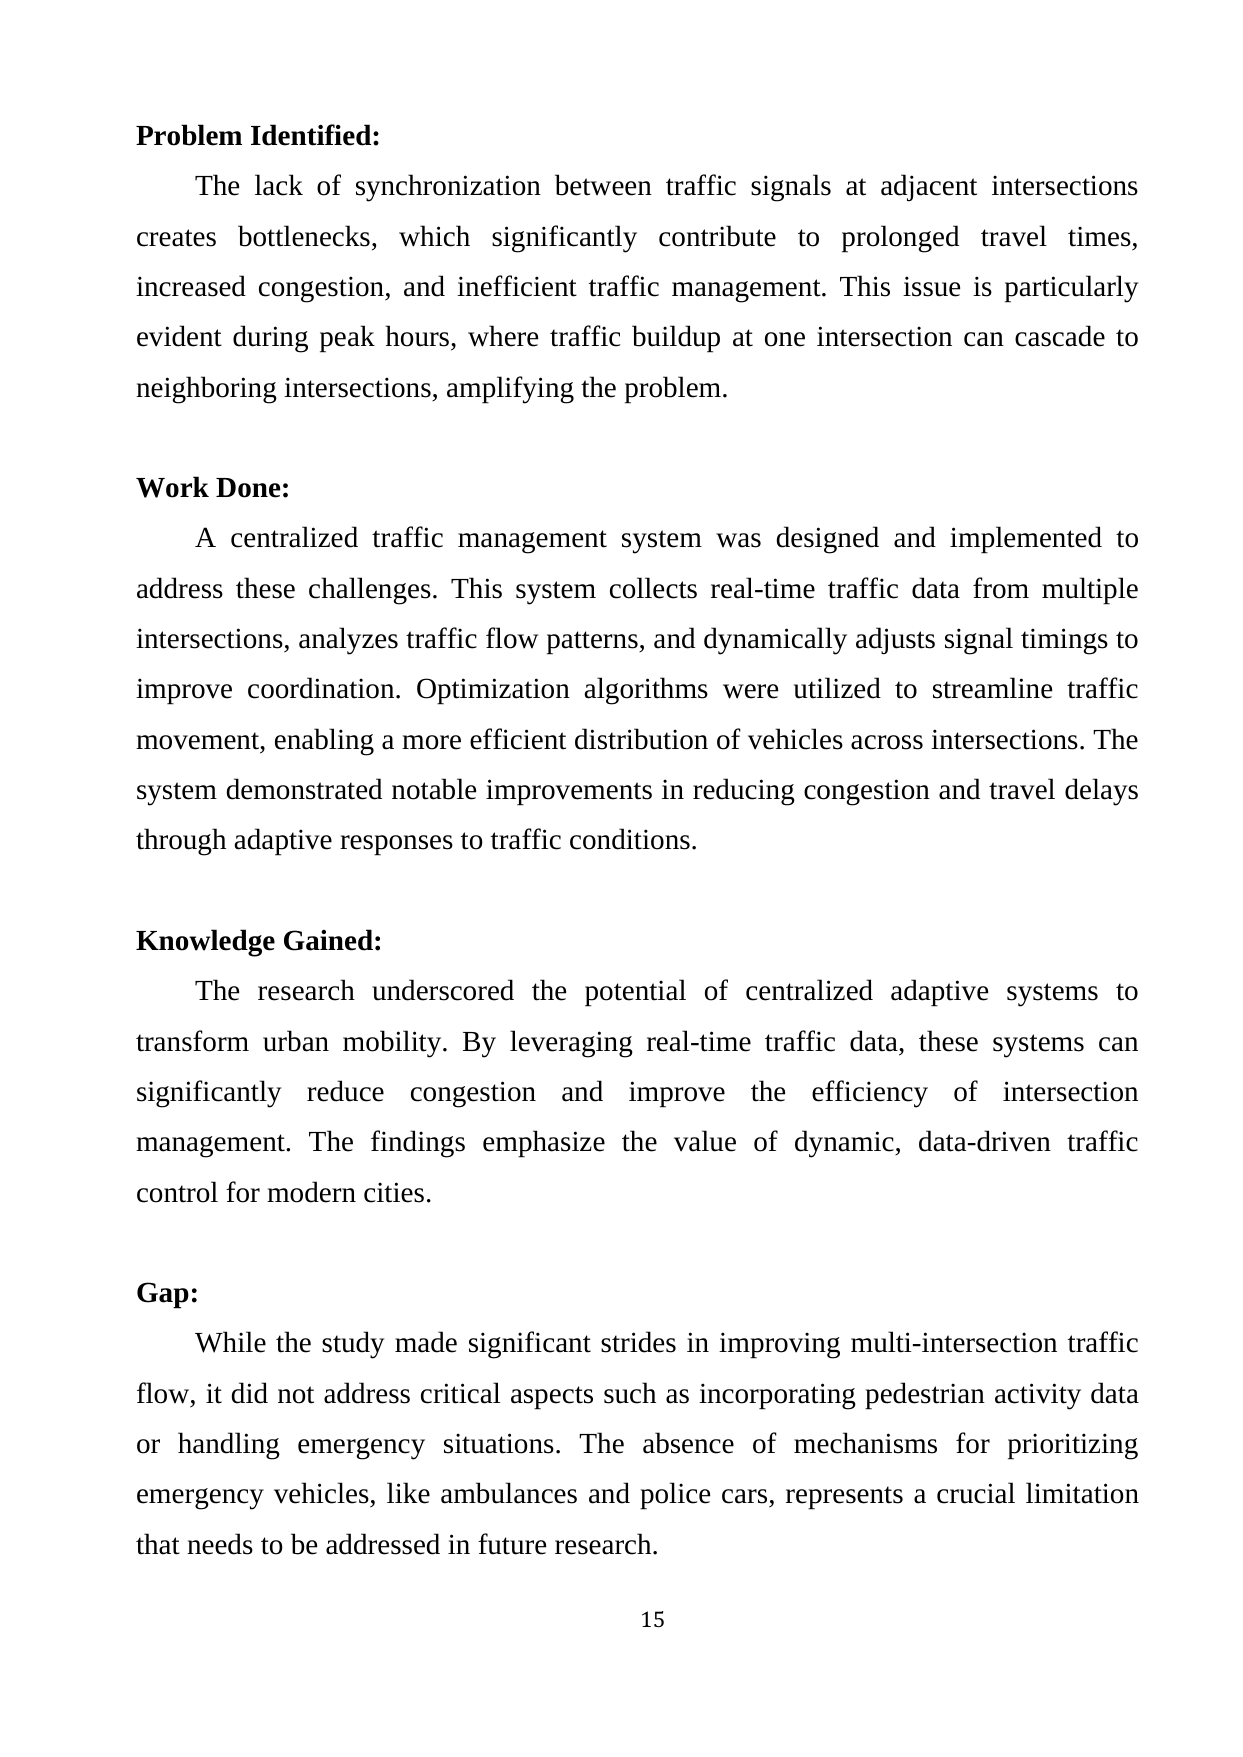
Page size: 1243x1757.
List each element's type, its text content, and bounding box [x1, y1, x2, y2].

text While the study made significant strides in improving multi-intersection traffic flow, it did not address critical aspects such as incorporating pedestrian activity data or handling emergency situations. The absence of mechanisms for prioritizing emergency vehicles, like ambulances and police cars, represents a crucial limitation that needs to be addressed in future research. [136, 1326, 1140, 1560]
text Gap: [136, 1275, 1140, 1309]
text Work Done: [136, 470, 1140, 504]
text A centralized traffic management system was designed and implemented to address these challenges. This system collects real-time traffic data from multiple intersections, analyzes traffic flow patterns, and dynamically adjusts signal timings to improve coordination. Optimization algorithms were utilized to streamline traffic movement, enabling a more efficient distribution of vehicles across intersections. The system demonstrated notable improvements in reducing congestion and travel delays through adaptive responses to traffic conditions. [136, 521, 1140, 856]
text The research underscored the potential of centralized adaptive systems to transform urban mobility. By leveraging real-time traffic data, these systems can significantly reduce congestion and improve the efficiency of intersection management. The findings emphasize the value of dynamic, data-driven traffic control for modern cities. [136, 973, 1140, 1208]
text Problem Identified: [136, 118, 1140, 152]
text Knowledge Gained: [136, 923, 1140, 957]
text The lack of synchronization between traffic signals at adjacent intersections creates bottlenecks, which significantly contribute to prolonged travel times, increased congestion, and inefficient traffic management. This issue is particularly evident during peak hours, where traffic buildup at one intersection can cascade to neighboring intersections, amplifying the problem. [136, 168, 1140, 403]
